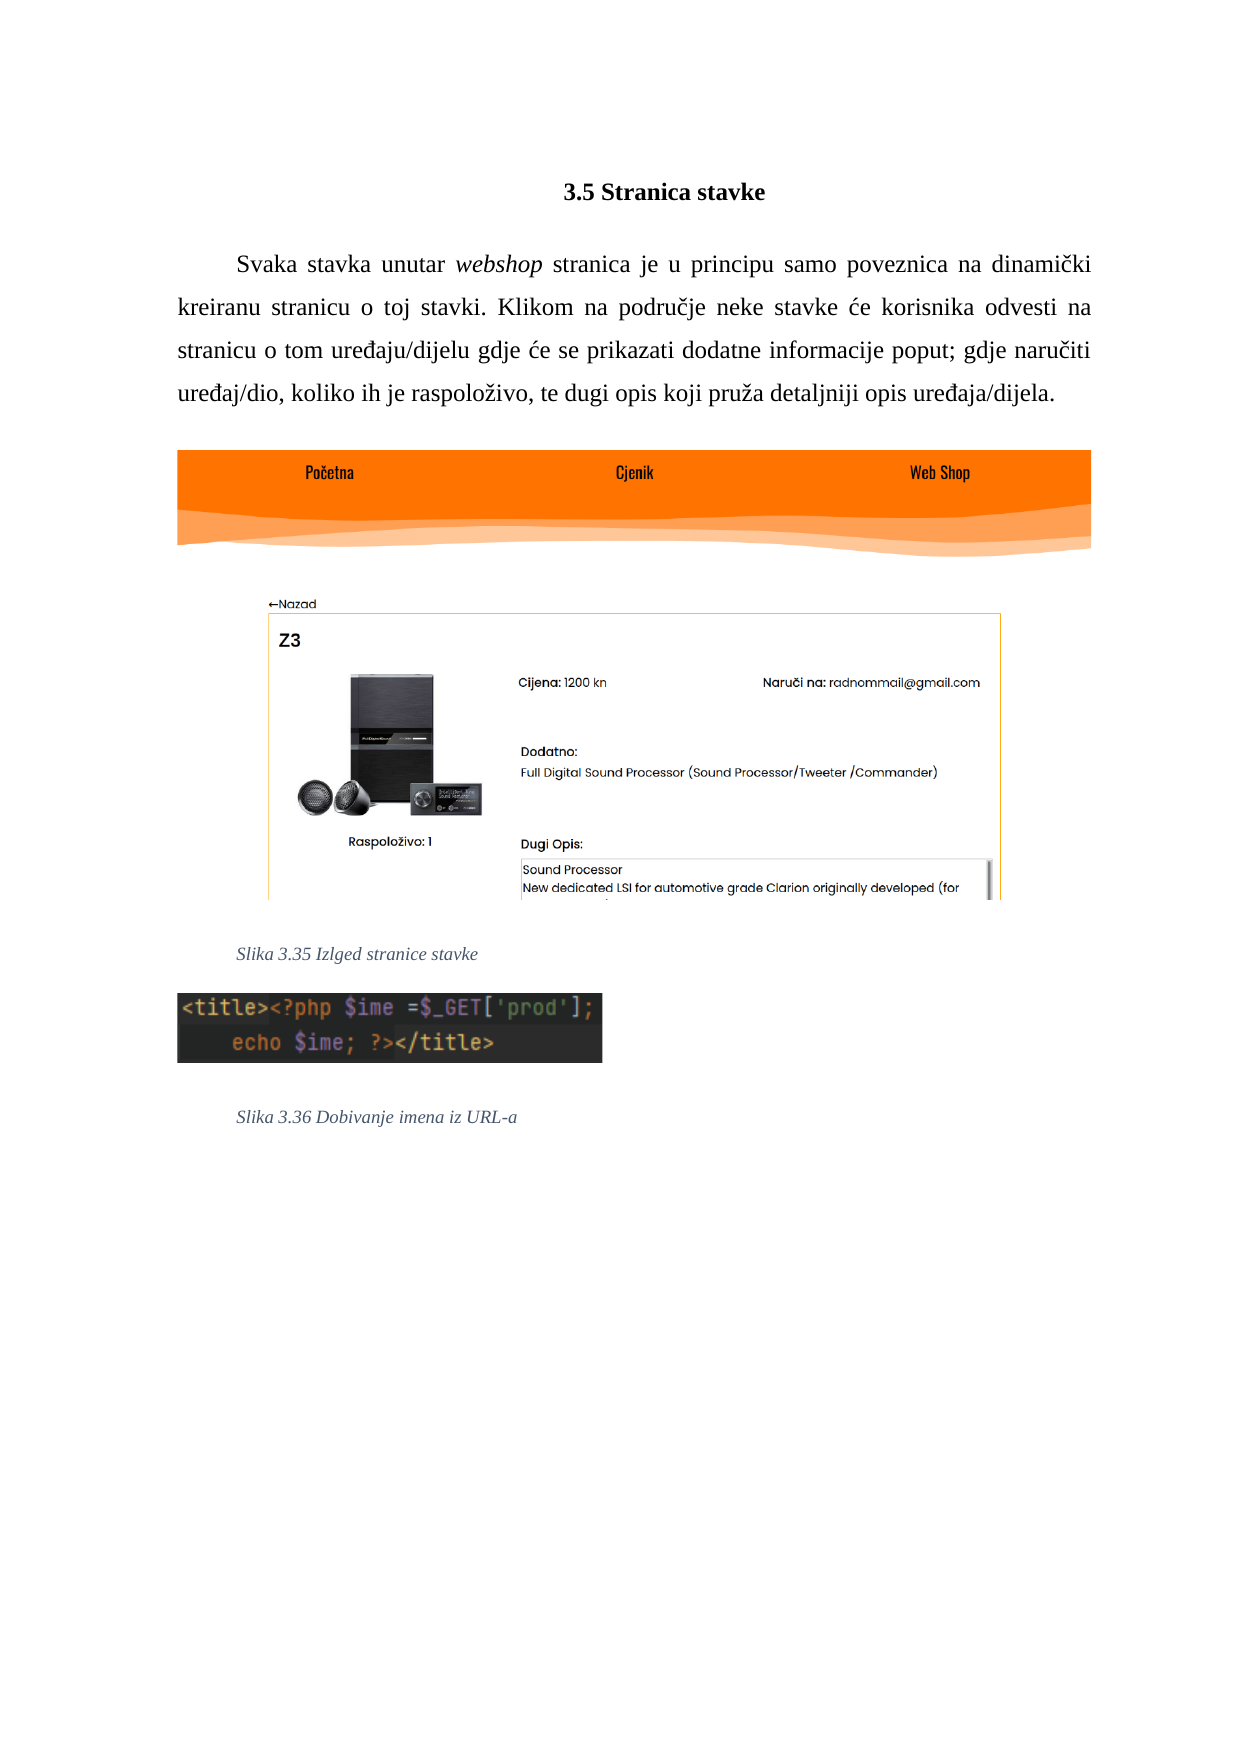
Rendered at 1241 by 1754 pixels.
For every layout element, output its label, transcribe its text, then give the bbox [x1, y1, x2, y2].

text Slika 3.35 Izlged stranice stavke [177, 943, 1092, 964]
picture [177, 450, 1092, 900]
picture [177, 993, 603, 1063]
text Slika 3.36 Dobivanje imena iz URL-a [177, 1106, 1092, 1127]
subtitle Stranica stavke [236, 177, 1092, 206]
text Svaka stavka unutar webshop stranica je u principu samo poveznica na dinamički kreiranu stranicu o toj stavki. Klikom na područje neke stavke će korisnika odvesti na stranicu o tom uređaju/dijelu gdje će se prikazati dodatne informacije poput; gdje naručiti uređaj/dio, koliko ih je raspoloživo, te dugi opis koji pruža detaljniji opis uređaja/dijela. [177, 249, 1092, 407]
